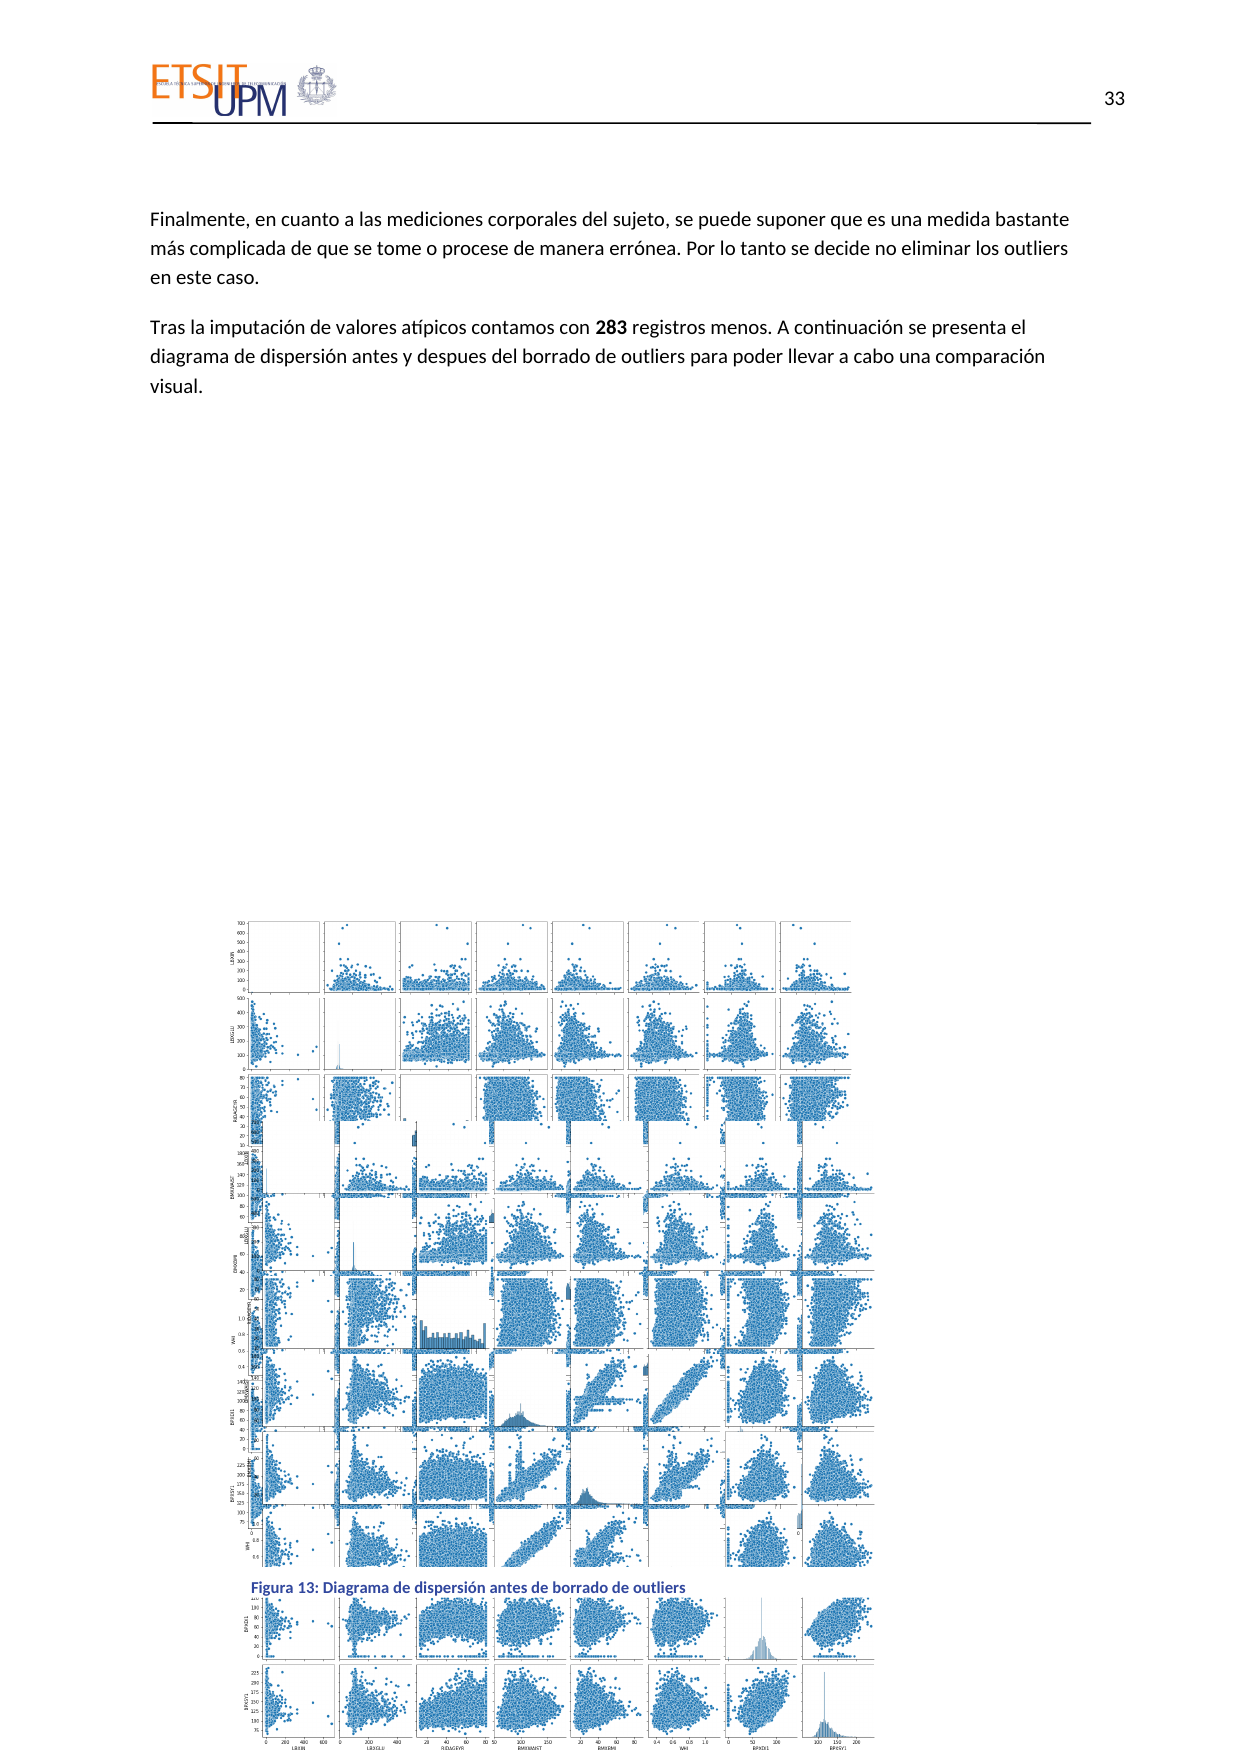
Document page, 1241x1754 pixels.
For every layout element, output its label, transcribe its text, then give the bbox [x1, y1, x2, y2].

text Finalmente, en cuanto a las mediciones corporales del sujeto, se puede suponer que es una medida bastante más complicada de que se tome o procese de manera errónea. Por lo tanto se decide no eliminar los outliers en este caso. [150, 206, 1090, 290]
picture [151, 63, 338, 117]
text Tras la imputación de valores atípicos contamos con 283 registros menos. A continuación se presenta el diagrama de dispersión antes y despues del borrado de outliers para poder llevar a cabo una comparación visual. [150, 314, 1090, 398]
picture [227, 918, 877, 1754]
